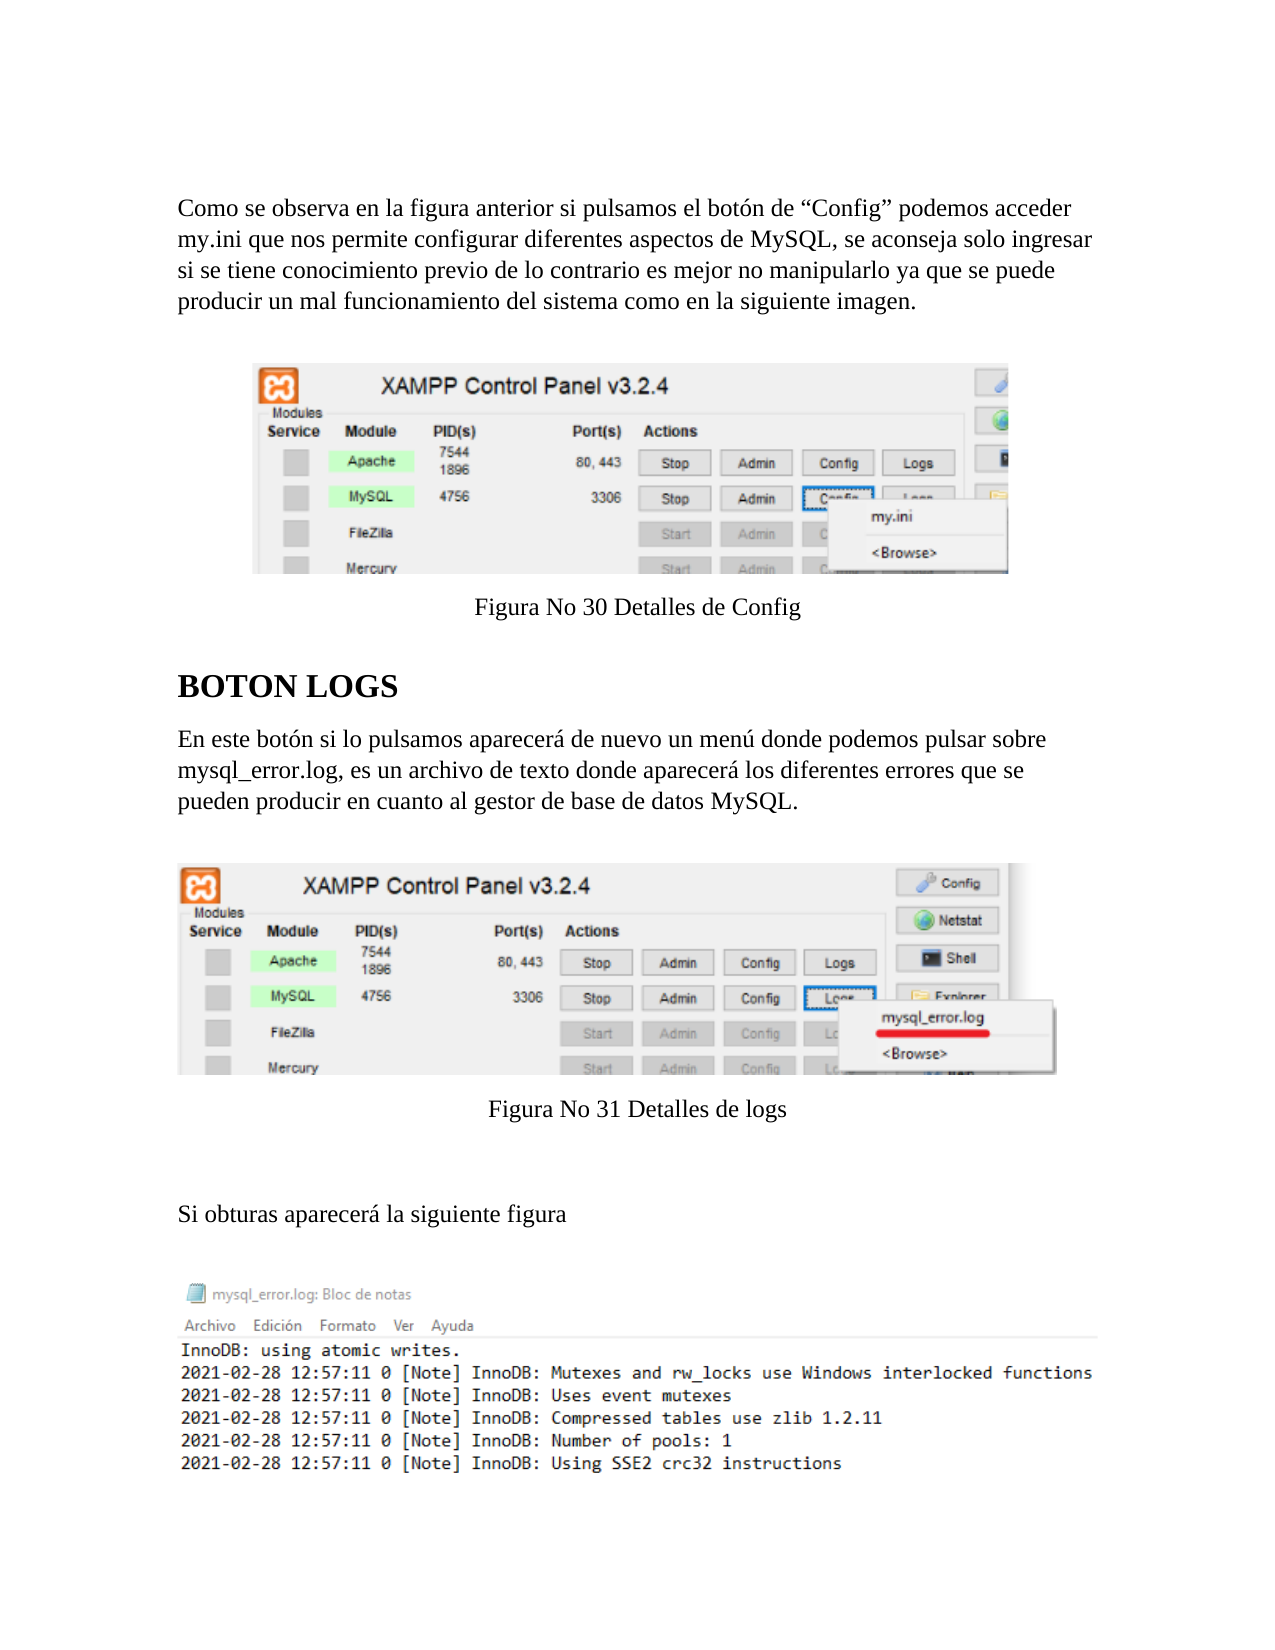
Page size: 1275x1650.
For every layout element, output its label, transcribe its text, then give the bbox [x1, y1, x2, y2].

picture [252, 363, 1009, 574]
text En este botón si lo pulsamos aparecerá de nuevo un menú donde podemos pulsar sobre mysql_error.log, es un archivo de texto donde aparecerá los diferentes errores que se pueden producir en cuanto al gestor de base de datos MySQL. [177, 724, 1098, 814]
text Como se observa en la figura anterior si pulsamos el botón de “Config” podemos acceder my.ini que nos permite configurar diferentes aspectos de MySQL, se aconseja solo ingresar si se tiene conocimiento previo de lo contrario es mejor no manipularlo ya que se puede producir un mal funcionamiento del sistema como en la siguiente imagen. [177, 193, 1098, 314]
subtitle BOTON LOGS [177, 666, 1098, 704]
picture [177, 863, 1057, 1075]
picture [177, 1277, 1098, 1478]
text Si obturas aparecerá la siguiente figura [177, 1199, 1098, 1228]
